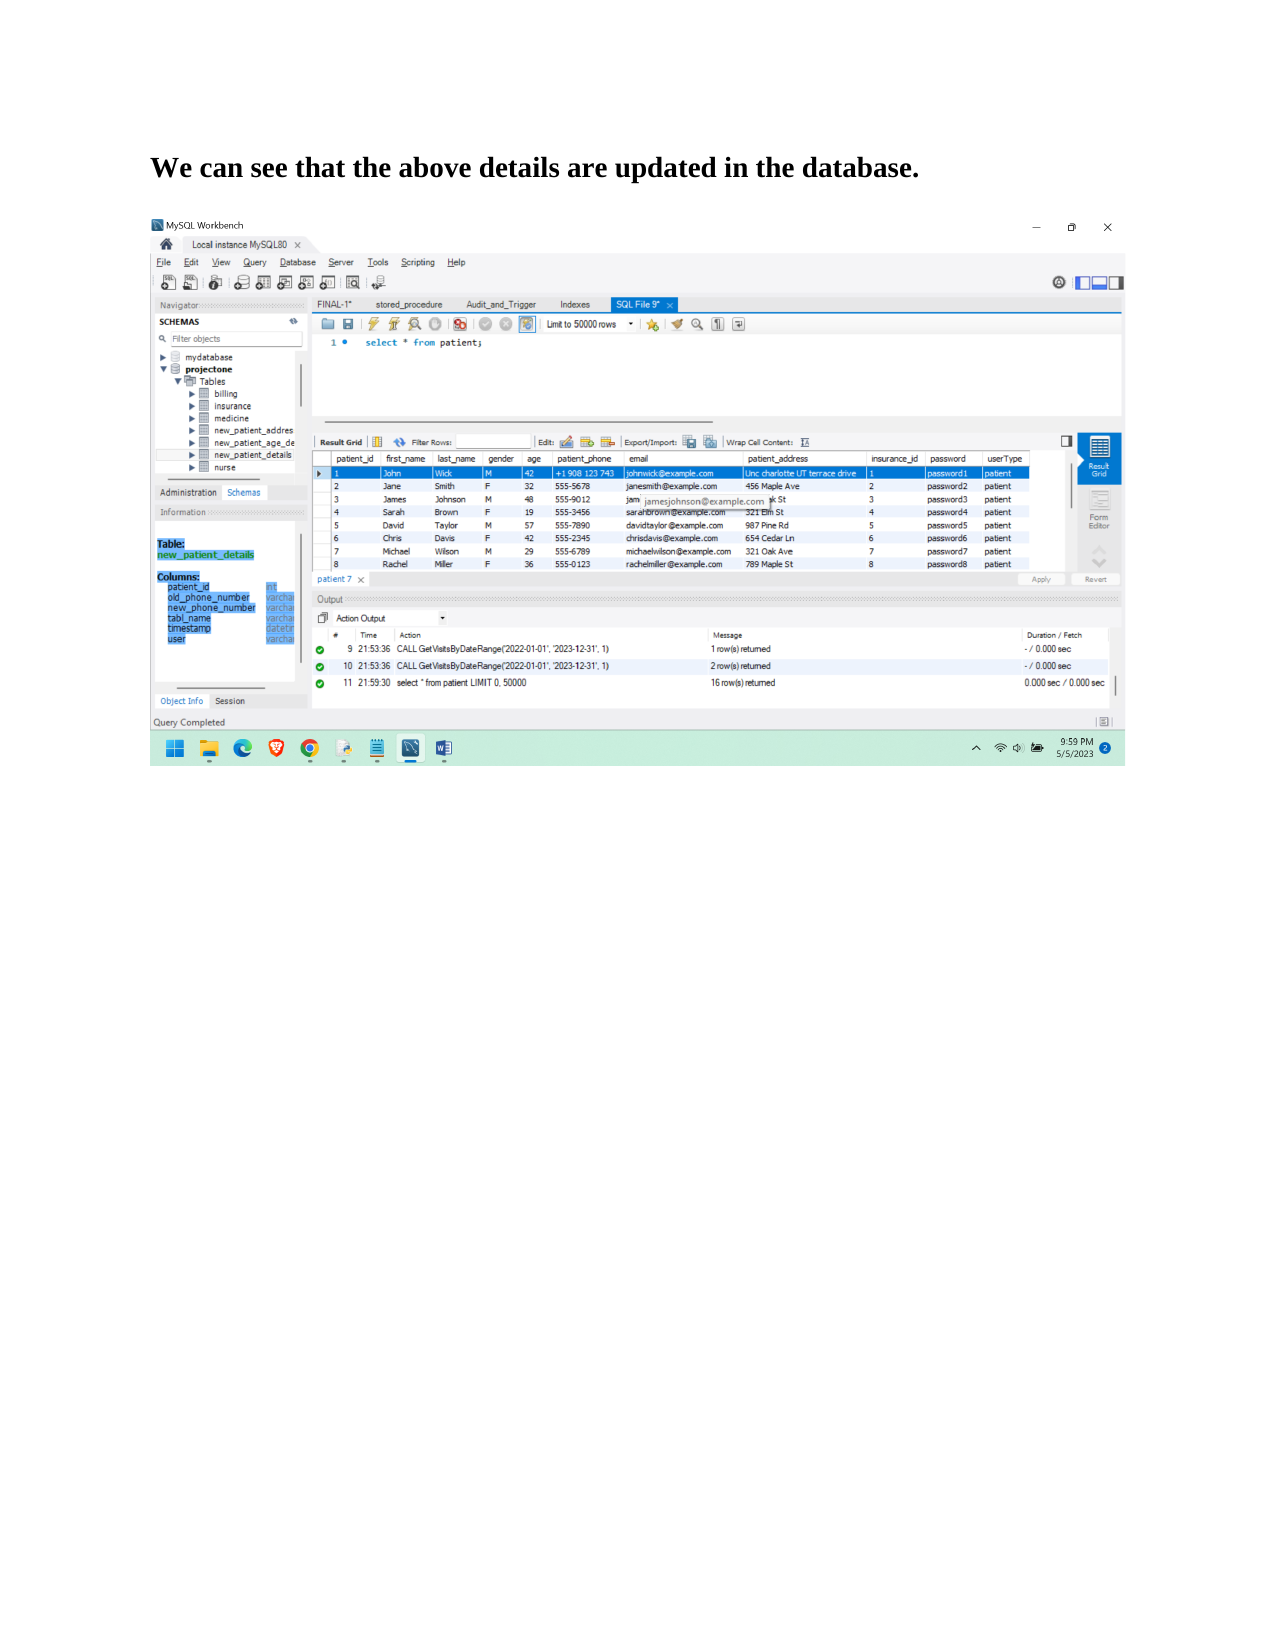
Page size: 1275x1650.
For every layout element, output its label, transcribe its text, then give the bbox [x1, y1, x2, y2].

text We can see that the above details are updated in the database. [150, 150, 1125, 183]
picture [150, 217, 1125, 766]
